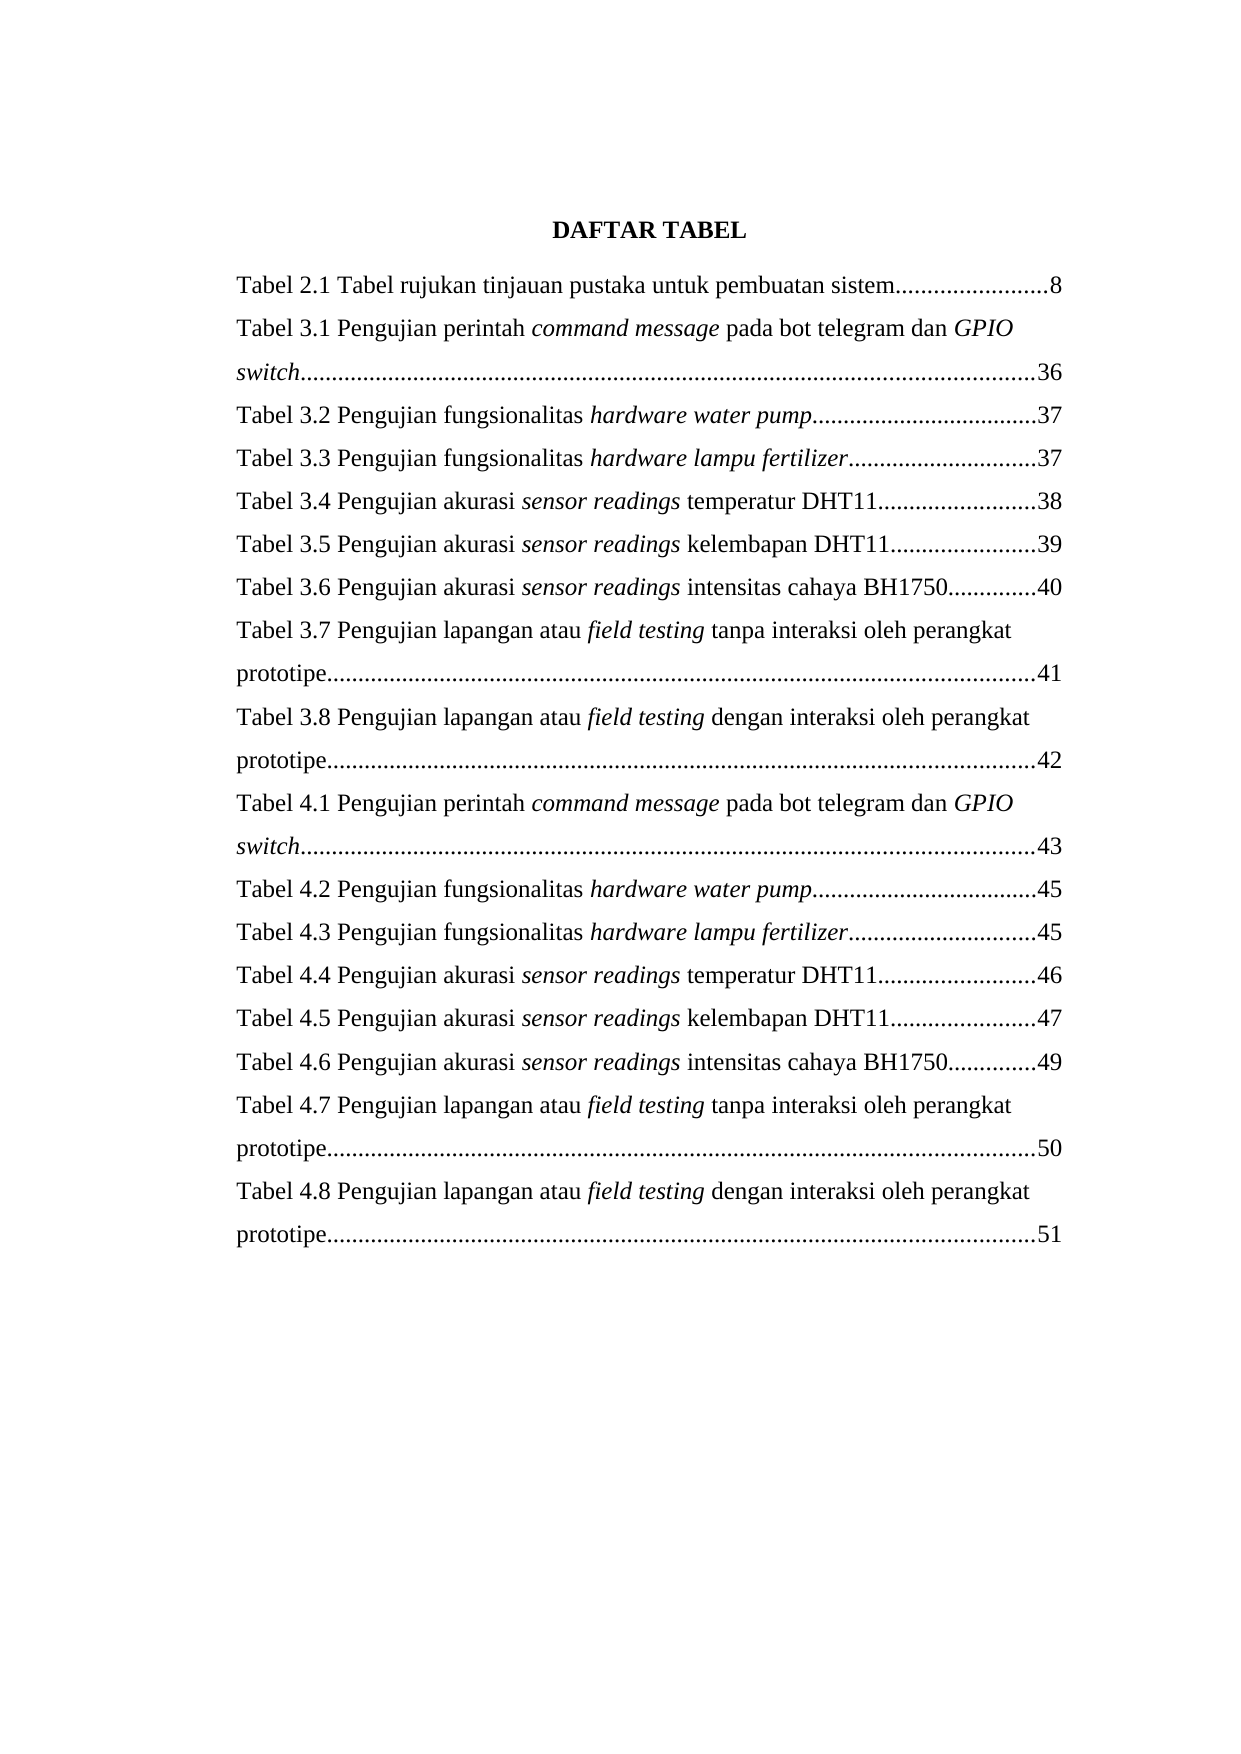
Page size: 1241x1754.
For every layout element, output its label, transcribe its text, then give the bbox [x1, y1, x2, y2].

text Tabel 4.2 Pengujian fungsionalitas hardware water pump 45 [236, 874, 1063, 903]
text Tabel 3.3 Pengujian fungsionalitas hardware lampu fertilizer 37 [236, 443, 1063, 472]
text Tabel 4.4 Pengujian akurasi sensor readings temperatur DHT11 46 [236, 960, 1063, 989]
text Tabel 3.5 Pengujian akurasi sensor readings kelembapan DHT11 39 [236, 529, 1063, 558]
text Tabel 3.7 Pengujian lapangan atau field testing tanpa interaksi oleh perangkat prototipe 41 [236, 615, 1063, 687]
text Tabel 4.8 Pengujian lapangan atau field testing dengan interaksi oleh perangkat prototipe 51 [236, 1176, 1063, 1248]
text Tabel 4.3 Pengujian fungsionalitas hardware lampu fertilizer 45 [236, 917, 1063, 946]
text Tabel 4.6 Pengujian akurasi sensor readings intensitas cahaya BH1750 49 [236, 1047, 1063, 1075]
text Tabel 3.8 Pengujian lapangan atau field testing dengan interaksi oleh perangkat prototipe 42 [236, 702, 1063, 773]
text Tabel 3.4 Pengujian akurasi sensor readings temperatur DHT11 38 [236, 486, 1063, 515]
text Tabel 3.2 Pengujian fungsionalitas hardware water pump 37 [236, 400, 1063, 428]
text Tabel 4.5 Pengujian akurasi sensor readings kelembapan DHT11 47 [236, 1003, 1063, 1032]
text Tabel 3.1 Pengujian perintah command message pada bot telegram dan GPIO switch 36 [236, 313, 1063, 385]
text Tabel 4.1 Pengujian perintah command message pada bot telegram dan GPIO switch 43 [236, 788, 1063, 860]
text Tabel 3.6 Pengujian akurasi sensor readings intensitas cahaya BH1750 40 [236, 572, 1063, 601]
text Tabel 4.7 Pengujian lapangan atau field testing tanpa interaksi oleh perangkat prototipe 50 [236, 1090, 1063, 1162]
text Tabel 2.1 Tabel rujukan tinjauan pustaka untuk pembuatan sistem 8 [236, 270, 1063, 299]
subtitle DAFTAR TABEL [236, 215, 1063, 243]
